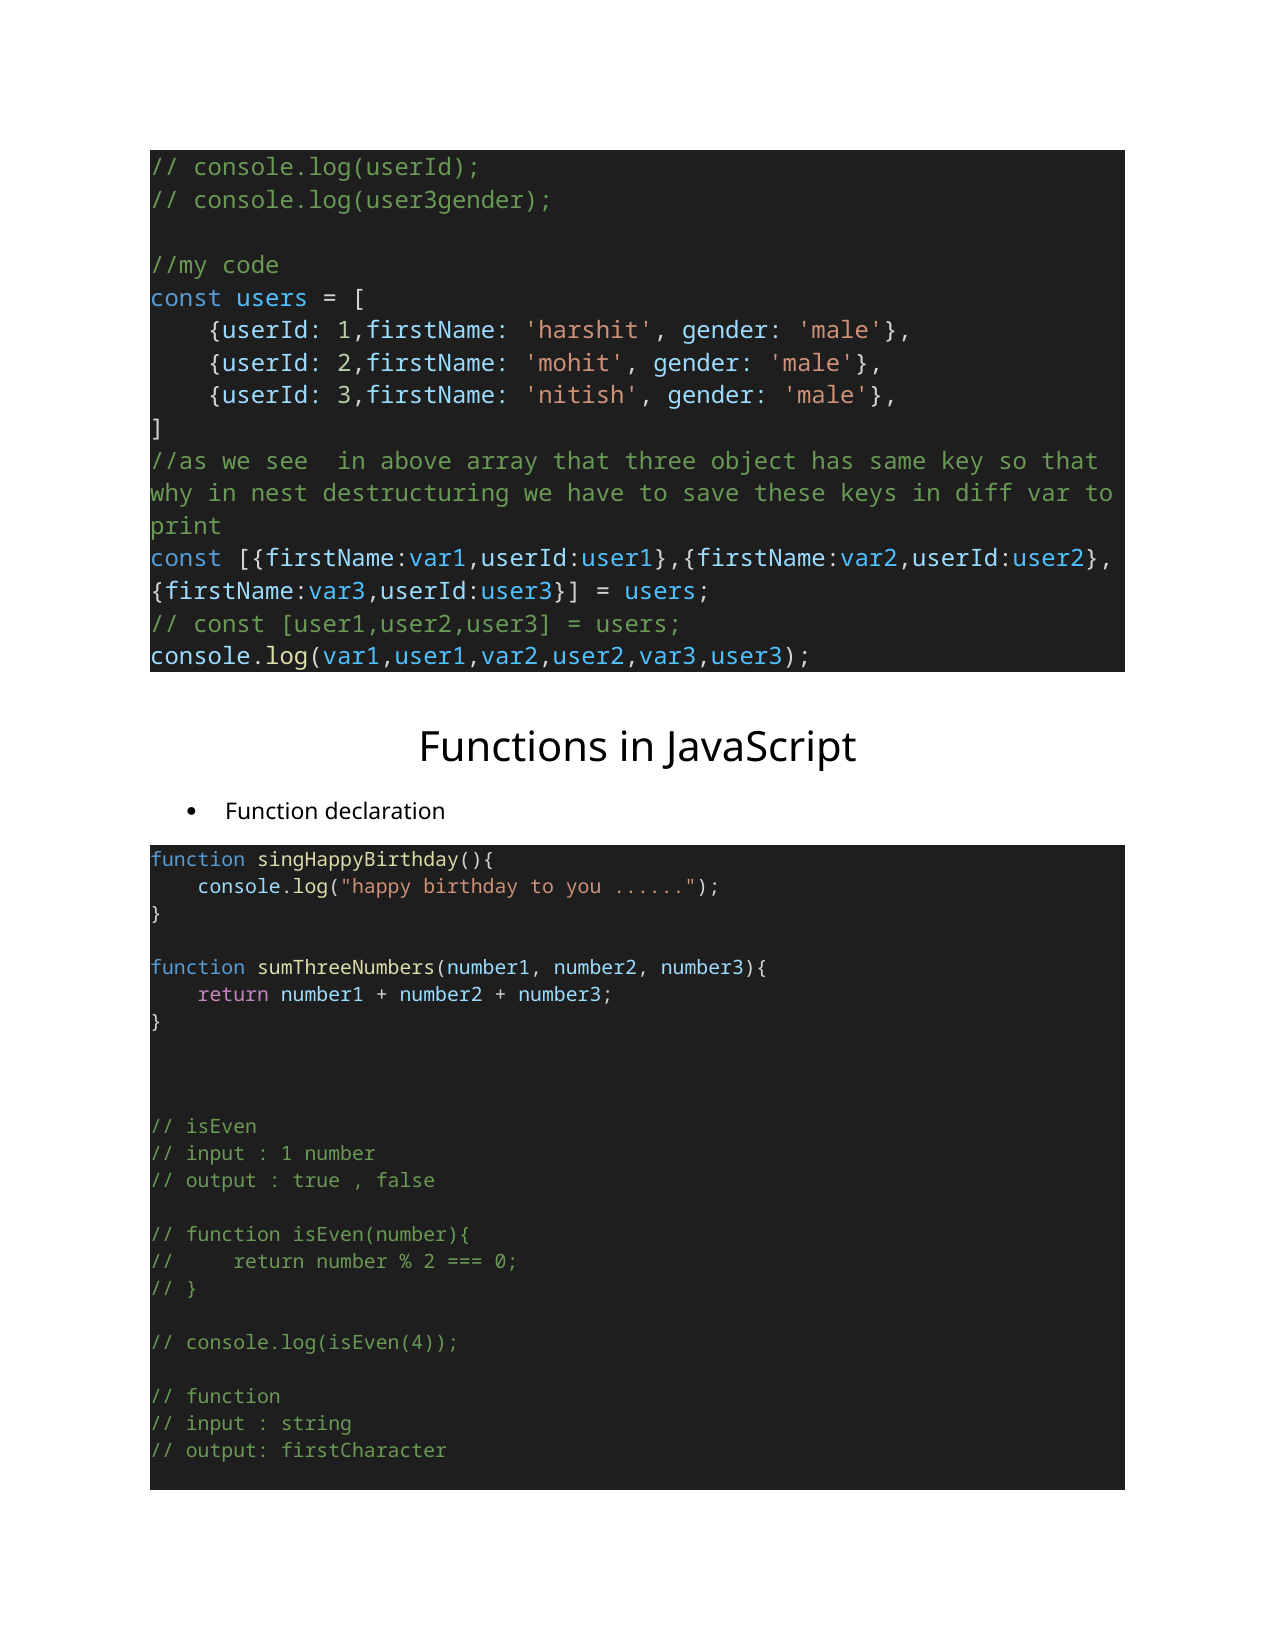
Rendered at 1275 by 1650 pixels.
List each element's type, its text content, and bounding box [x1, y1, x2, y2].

text // function [150, 1382, 1125, 1409]
text return number1 + number2 + number3; [150, 980, 1125, 1007]
text Functions in JavaScript [150, 717, 1125, 773]
text function singHappyBirthday(){ [150, 845, 1125, 872]
text ] [150, 411, 1125, 443]
text // console.log(user3gender); [150, 183, 1125, 215]
text //my code [150, 248, 1125, 280]
text // console.log(userId); [150, 150, 1125, 183]
text } [150, 1007, 1125, 1034]
text // return number % 2 === 0; [150, 1247, 1125, 1274]
text // output: firstCharacter [150, 1436, 1125, 1463]
text console.log("happy birthday to you ......"); [150, 872, 1125, 899]
text {userId: 2,firstName: 'mohit', gender: 'male'}, [150, 346, 1125, 378]
text {userId: 1,firstName: 'harshit', gender: 'male'}, [150, 313, 1125, 346]
list Function declaration [187, 795, 1125, 826]
text const [{firstName:var1,userId:user1},{firstName:var2,userId:user2},{firstName:var3,userId:user3}] = users; [150, 541, 1125, 606]
text // input : string [150, 1409, 1125, 1436]
text } [150, 899, 1125, 926]
text // console.log(isEven(4)); [150, 1328, 1125, 1355]
text function sumThreeNumbers(number1, number2, number3){ [150, 953, 1125, 980]
text // const [user1,user2,user3] = users; [150, 606, 1125, 639]
text {userId: 3,firstName: 'nitish', gender: 'male'}, [150, 378, 1125, 411]
text // } [150, 1274, 1125, 1301]
text console.log(var1,user1,var2,user2,var3,user3); [150, 639, 1125, 672]
text // output : true , false [150, 1166, 1125, 1193]
text // isEven [150, 1112, 1125, 1139]
text const users = [ [150, 280, 1125, 313]
text //as we see in above array that three object has same key so that why in nest destructuring we have to save these keys in diff var to print [150, 443, 1125, 541]
text // function isEven(number){ [150, 1220, 1125, 1247]
text // input : 1 number [150, 1139, 1125, 1166]
